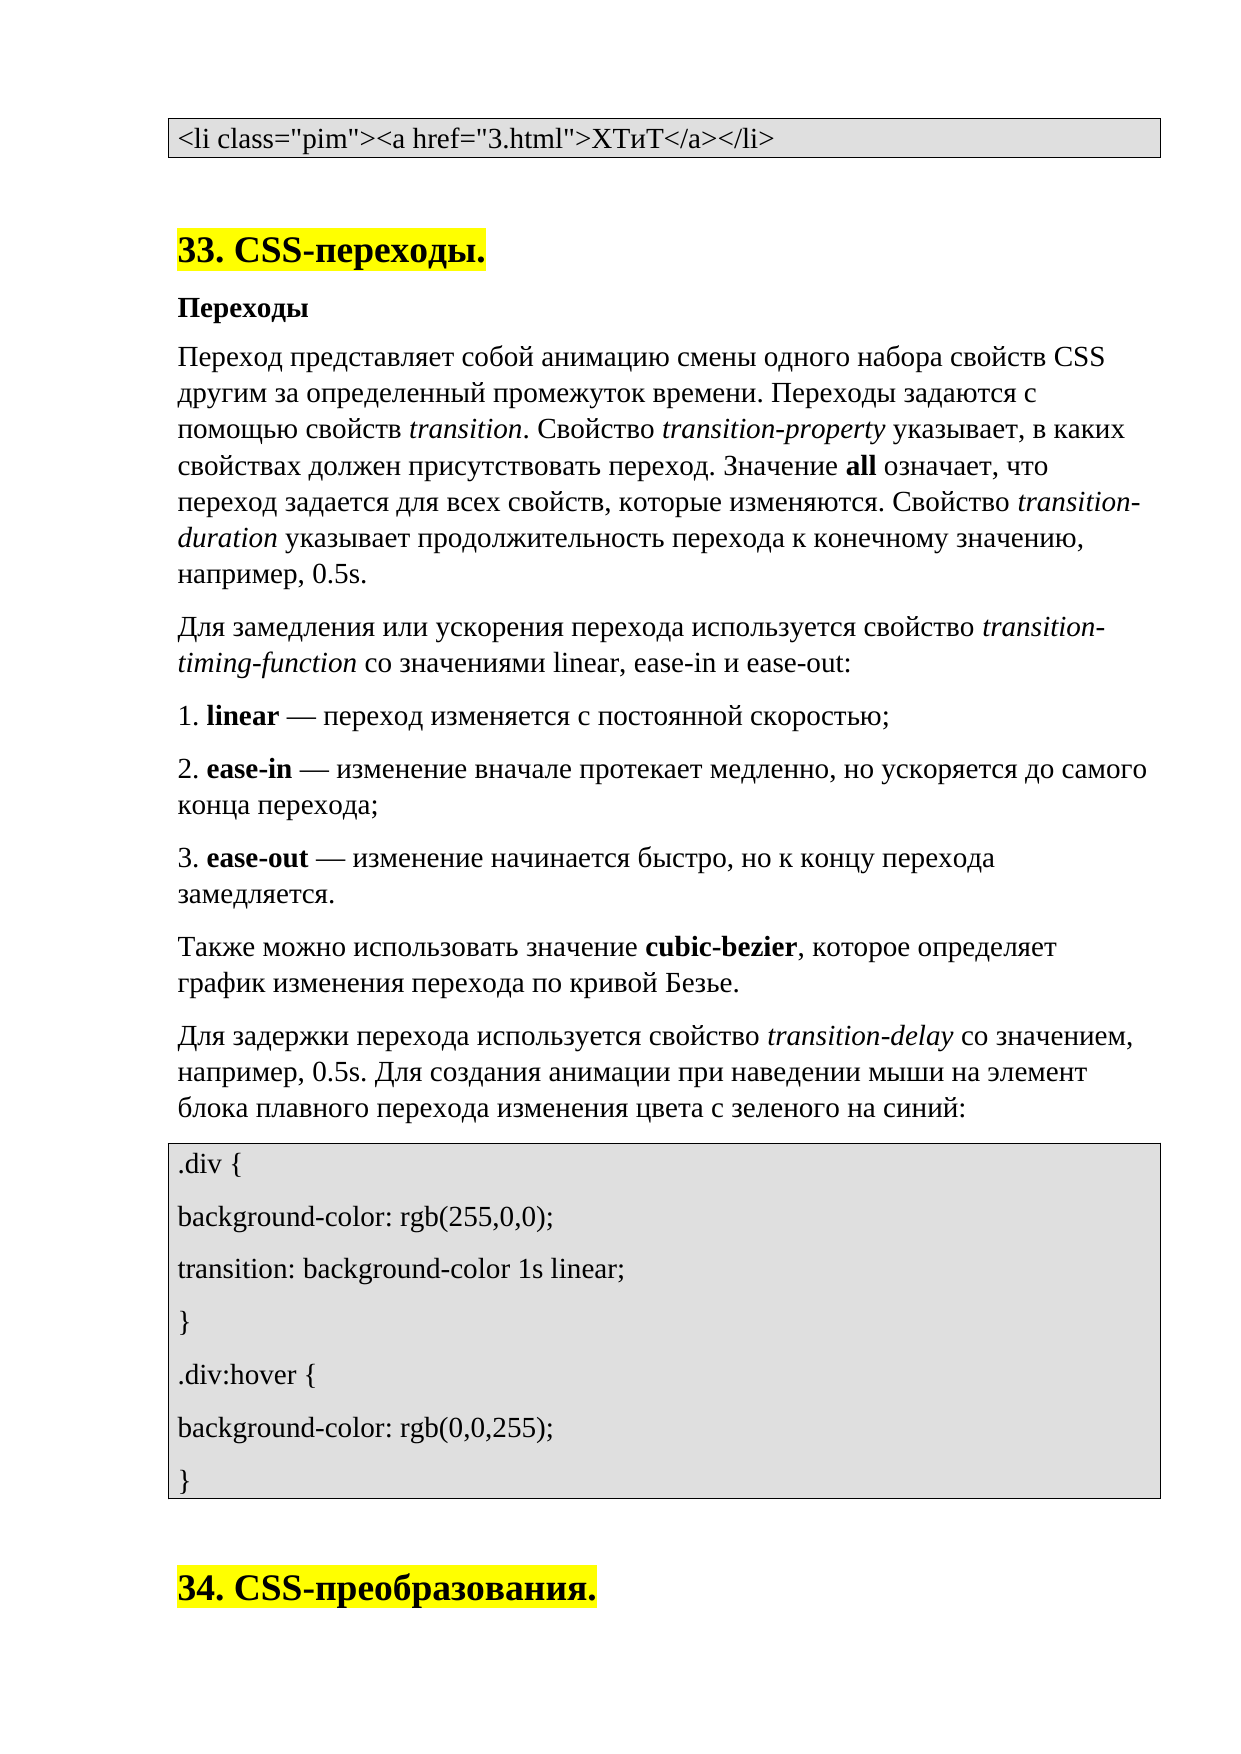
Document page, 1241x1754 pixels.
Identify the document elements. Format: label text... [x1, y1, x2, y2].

text Переход представляет собой анимацию смены одного набора свойств CSS другим за определенный промежуток времени. Переходы задаются с помощью свойств transition. Свойство transition-property указывает, в каких свойствах должен присутствовать переход. Значение all означает, что переход задается для всех свойств, которые изменяются. Свойство transition-duration указывает продолжительность перехода к конечному значению, например, 0.5s. [177, 167, 1152, 417]
text background-color: rgb(255,0,0); [169, 1023, 1160, 1060]
text К свойствам преобразованиям объекта относится вращение, масштабирование, смещение и наклон. Преобразование осуществляется с использованием свойства transform. Свойство имеет следующие значения: [177, 1504, 1152, 1610]
text Преобразования [177, 1456, 1152, 1489]
text Переходы [177, 118, 1152, 152]
text Также можно использовать значение cubic-bezier, которое определяет график изменения перехода по кривой Безье. [177, 756, 1152, 826]
text Для задержки перехода используется свойство transition-delay со значением, например, 0.5s. Для создания анимации при наведении мыши на элемент блока плавного перехода изменения цвета с зеленого на синий: [177, 845, 1152, 951]
text background-color: rgb(0,0,255); [169, 1234, 1160, 1271]
text } [169, 1287, 1160, 1326]
text 34. CSS-преобразования. [177, 1346, 1152, 1436]
text transition: background-color 1s linear; [169, 1076, 1160, 1112]
text } [169, 1129, 1160, 1165]
text .div { [169, 971, 1160, 1007]
text .div:hover { [169, 1181, 1160, 1218]
text Для замедления или ускорения перехода используется свойство transition-timing-function со значениями linear, ease-in и ease-out: [177, 436, 1152, 506]
text 3. ease-out — изменение начинается быстро, но к концу перехода замедляется. [177, 667, 1152, 737]
text 1. linear — переход изменяется с постоянной скоростью; [177, 525, 1152, 559]
text 2. ease-in — изменение вначале протекает медленно, но ускоряется до самого конца перехода; [177, 578, 1152, 648]
